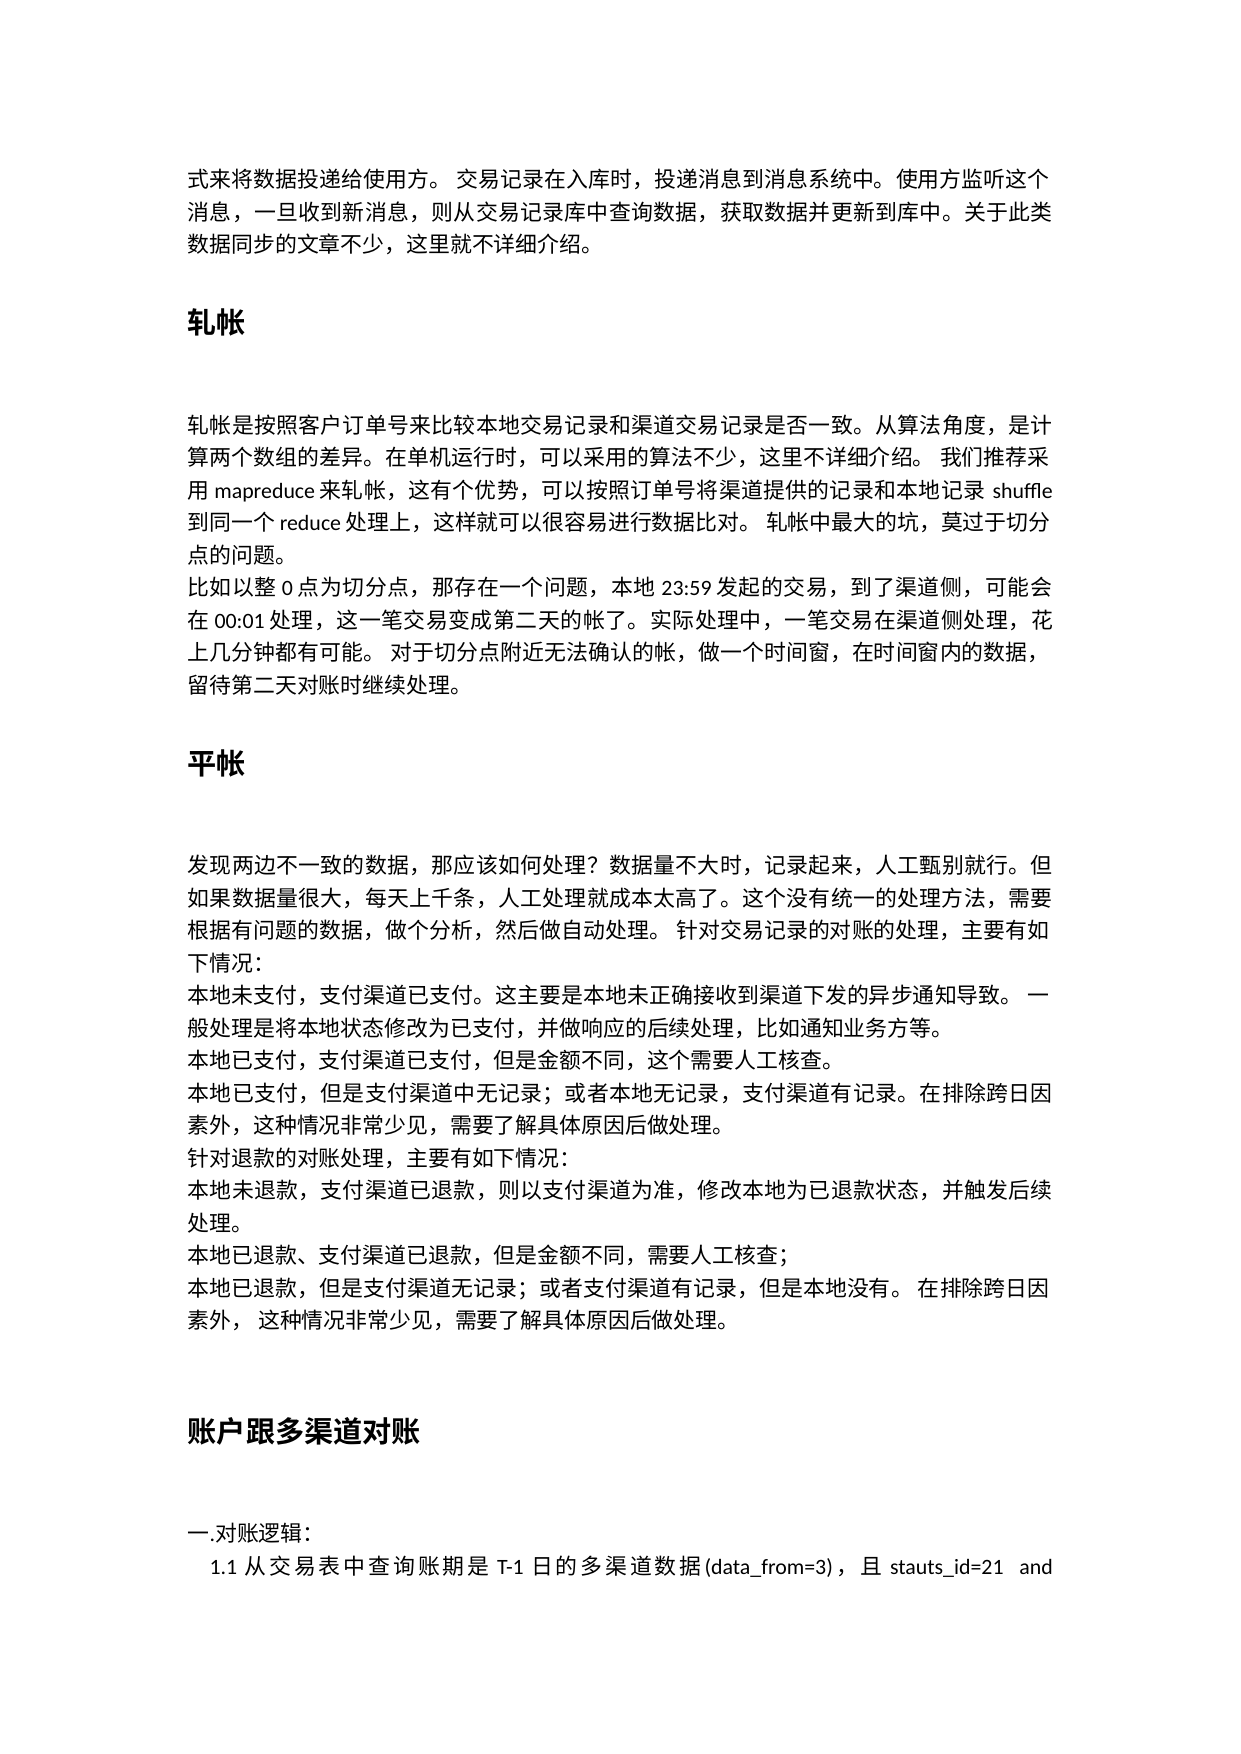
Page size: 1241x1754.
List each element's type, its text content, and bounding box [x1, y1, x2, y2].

text 一.对账逻辑： [187, 1516, 1053, 1548]
text 本地未退款，支付渠道已退款，则以支付渠道为准，修改本地为已退款状态，并触发后续处理。 [187, 1173, 1053, 1238]
text 本地已支付，但是支付渠道中无记录；或者本地无记录，支付渠道有记录。在排除跨日因素外，这种情况非常少见，需要了解具体原因后做处理。 [187, 1076, 1053, 1141]
subtitle 平帐 [187, 729, 1053, 794]
subtitle 账户跟多渠道对账 [187, 1397, 1053, 1462]
text 针对退款的对账处理，主要有如下情况： [187, 1141, 1053, 1173]
text 比如以整0点为切分点，那存在一个问题，本地23:59发起的交易，到了渠道侧，可能会在00:01处理，这一笔交易变成第二天的帐了。实际处理中，一笔交易在渠道侧处理，花上几分钟都有可能。 对于切分点附近无法确认的帐，做一个时间窗，在时间窗内的数据，留待第二天对账时继续处理。 [187, 570, 1053, 700]
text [187, 162, 1053, 259]
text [209, 1548, 1053, 1581]
text 本地已支付，支付渠道已支付，但是金额不同，这个需要人工核查。 [187, 1043, 1053, 1076]
text 本地已退款，但是支付渠道无记录；或者支付渠道有记录，但是本地没有。 在排除跨日因素外， 这种情况非常少见，需要了解具体原因后做处理。 [187, 1271, 1053, 1336]
text 轧帐是按照客户订单号来比较本地交易记录和渠道交易记录是否一致。从算法角度，是计算两个数组的差异。在单机运行时，可以采用的算法不少，这里不详细介绍。 我们推荐采用mapreduce来轧帐，这有个优势，可以按照订单号将渠道提供的记录和本地记录shuffle到同一个reduce处理上，这样就可以很容易进行数据比对。 轧帐中最大的坑，莫过于切分点的问题。 [187, 407, 1053, 570]
text 本地未支付，支付渠道已支付。这主要是本地未正确接收到渠道下发的异步通知导致。 一般处理是将本地状态修改为已支付，并做响应的后续处理，比如通知业务方等。 [187, 978, 1053, 1043]
subtitle 轧帐 [187, 289, 1053, 354]
text 发现两边不一致的数据，那应该如何处理？数据量不大时，记录起来，人工甄别就行。但如果数据量很大，每天上千条，人工处理就成本太高了。这个没有统一的处理方法，需要根据有问题的数据，做个分析，然后做自动处理。 针对交易记录的对账的处理，主要有如下情况： [187, 848, 1053, 978]
text 本地已退款、支付渠道已退款，但是金额不同，需要人工核查； [187, 1238, 1053, 1271]
